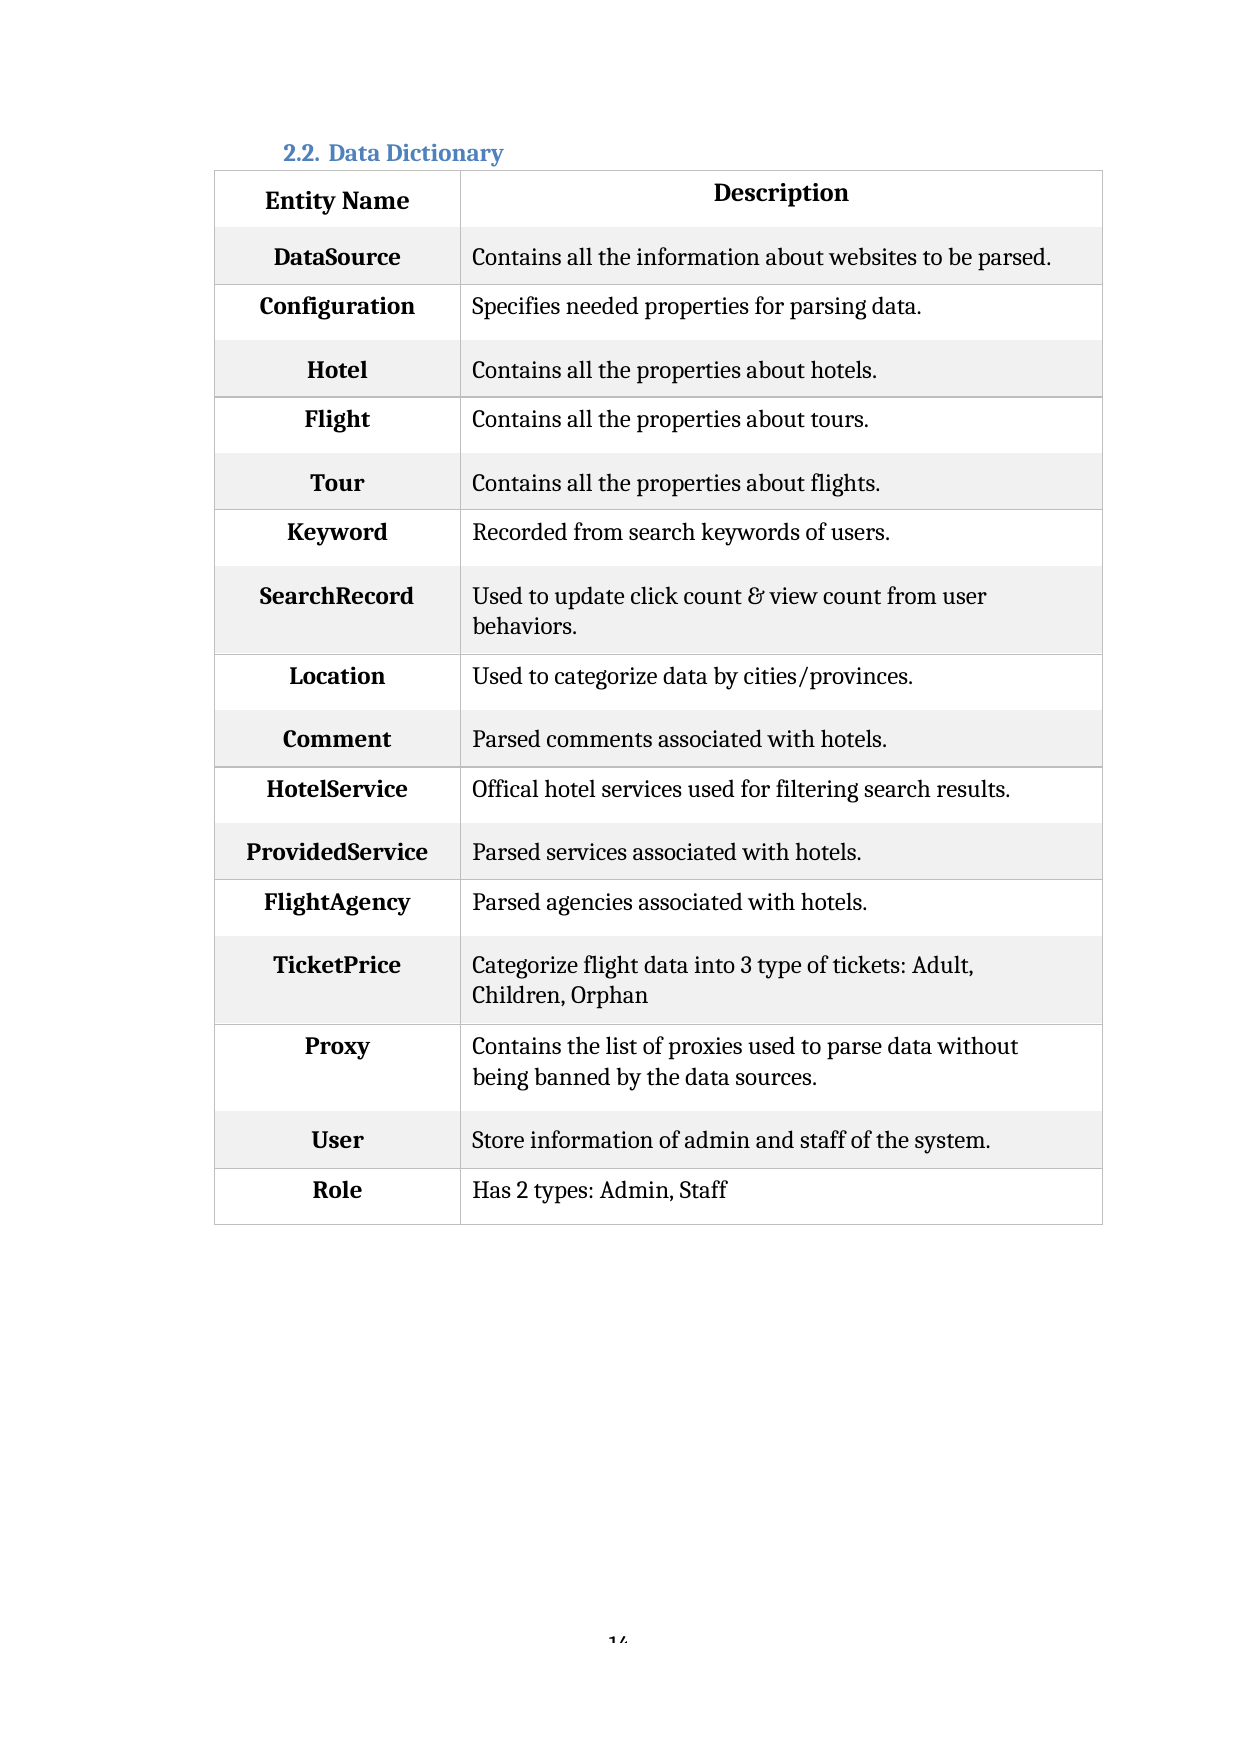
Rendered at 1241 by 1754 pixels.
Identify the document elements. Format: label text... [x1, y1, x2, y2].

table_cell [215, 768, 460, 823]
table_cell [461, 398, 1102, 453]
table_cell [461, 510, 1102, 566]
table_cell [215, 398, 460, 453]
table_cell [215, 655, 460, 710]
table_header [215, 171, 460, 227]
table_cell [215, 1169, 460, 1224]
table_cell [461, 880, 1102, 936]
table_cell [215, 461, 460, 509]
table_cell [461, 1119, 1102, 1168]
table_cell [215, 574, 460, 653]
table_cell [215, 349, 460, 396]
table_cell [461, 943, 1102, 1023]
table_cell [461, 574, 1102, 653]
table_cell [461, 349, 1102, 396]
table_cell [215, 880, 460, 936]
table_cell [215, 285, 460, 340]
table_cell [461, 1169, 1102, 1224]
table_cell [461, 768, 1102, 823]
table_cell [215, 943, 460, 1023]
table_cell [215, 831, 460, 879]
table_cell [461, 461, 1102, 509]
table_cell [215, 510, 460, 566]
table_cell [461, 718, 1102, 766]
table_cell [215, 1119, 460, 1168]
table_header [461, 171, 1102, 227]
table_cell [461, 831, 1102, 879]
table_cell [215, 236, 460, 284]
subtitle Data Dictionary [283, 138, 1115, 167]
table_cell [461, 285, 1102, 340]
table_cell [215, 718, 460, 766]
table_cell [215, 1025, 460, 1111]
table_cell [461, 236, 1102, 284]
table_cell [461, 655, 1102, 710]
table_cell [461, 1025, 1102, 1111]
